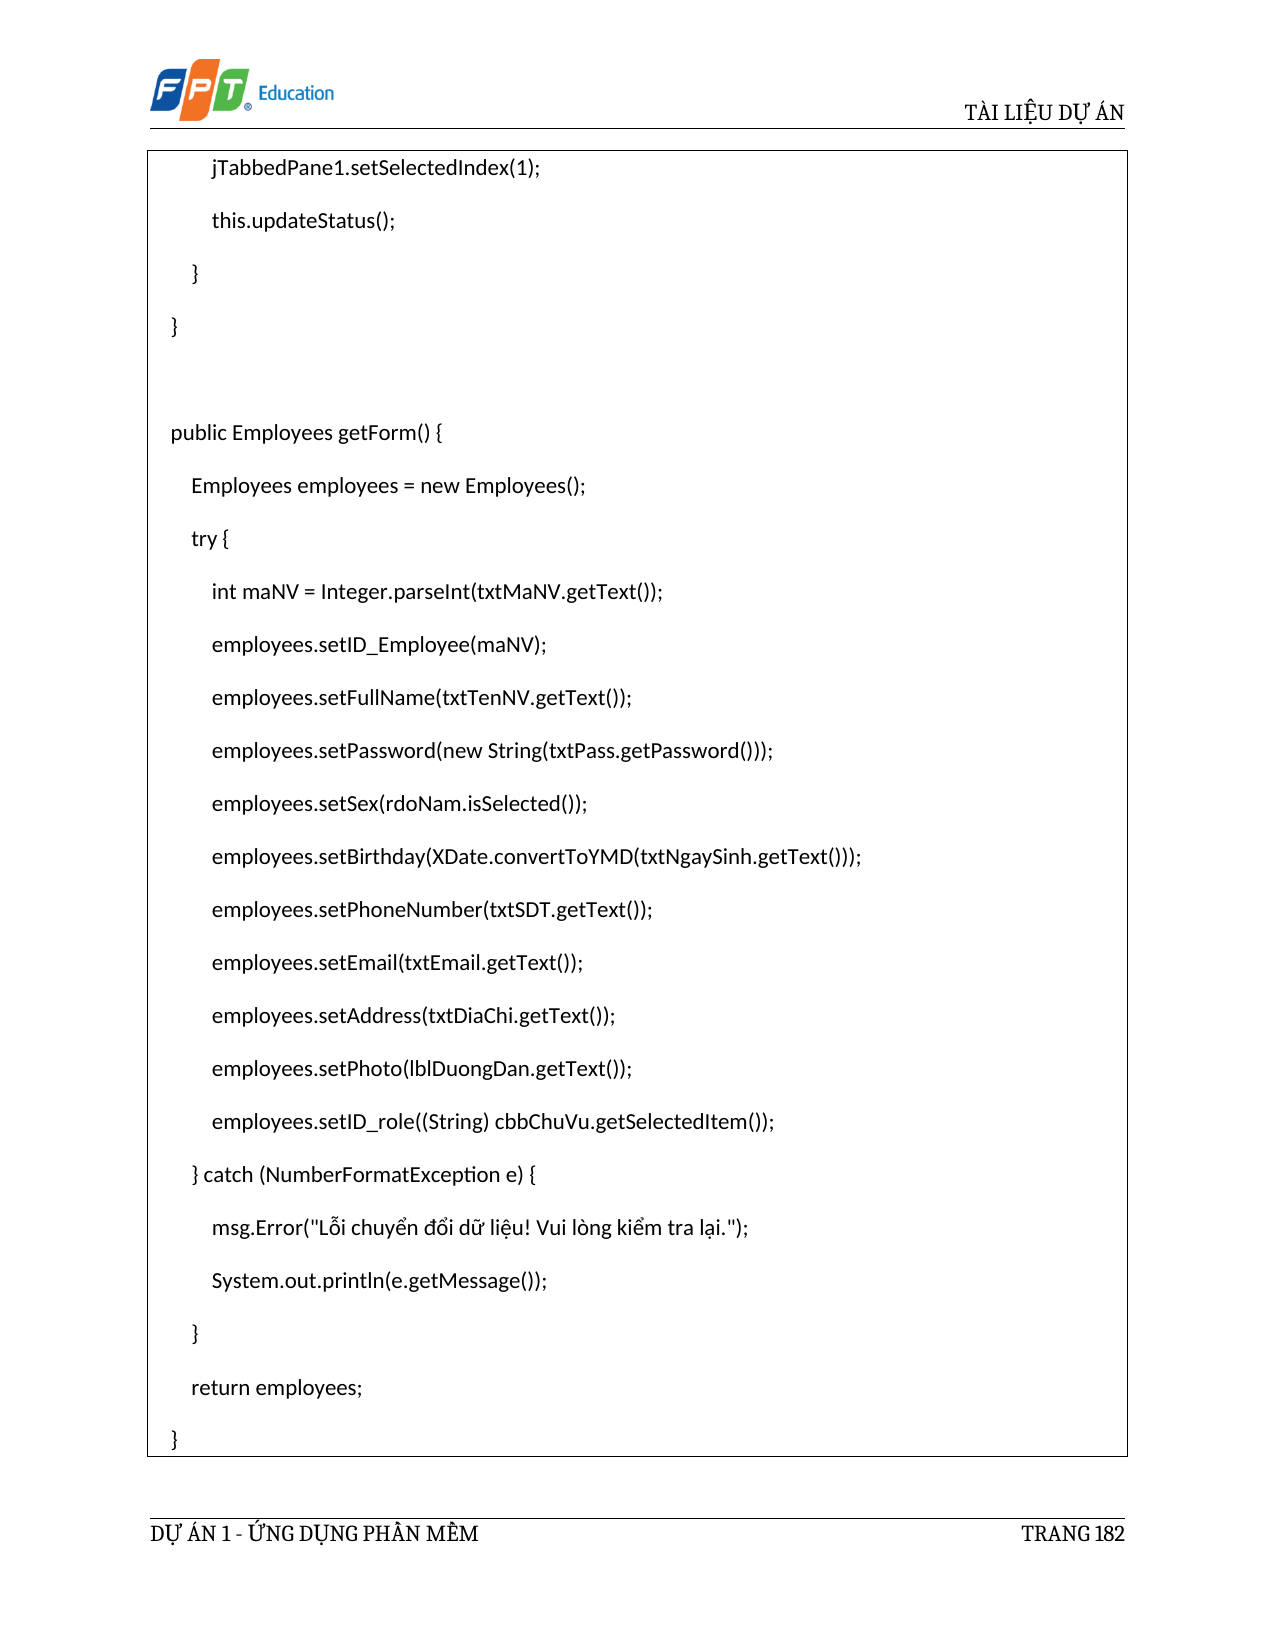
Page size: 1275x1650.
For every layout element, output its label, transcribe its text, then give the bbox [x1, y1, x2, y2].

text employees.setPhoneNumber(txtSDT.getText()); [148, 892, 1127, 923]
text } catch (NumberFormatException e) { [148, 1157, 1127, 1188]
text employees.setEmail(txtEmail.getText()); [148, 945, 1127, 976]
text msg.Error("Lỗi chuyển đổi dữ liệu! Vui lòng kiểm tra lại."); [148, 1210, 1127, 1242]
text employees.setID_Employee(maNV); [148, 627, 1127, 658]
text employees.setPhoto(lblDuongDan.getText()); [148, 1051, 1127, 1082]
text employees.setFullName(txtTenNV.getText()); [148, 680, 1127, 711]
picture [150, 59, 336, 121]
text employees.setBirthday(XDate.convertToYMD(txtNgaySinh.getText())); [148, 839, 1127, 870]
text employees.setID_role((String) cbbChuVu.getSelectedItem()); [148, 1104, 1127, 1136]
text this.updateStatus(); [148, 203, 1127, 234]
text return employees; [148, 1369, 1127, 1401]
text } [148, 1422, 1127, 1456]
text Employees employees = new Employees(); [148, 468, 1127, 499]
text try { [148, 521, 1127, 552]
text employees.setAddress(txtDiaChi.getText()); [148, 998, 1127, 1029]
text employees.setSex(rdoNam.isSelected()); [148, 786, 1127, 817]
text jTabbedPane1.setSelectedIndex(1); [148, 151, 1127, 181]
text int maNV = Integer.parseInt(txtMaNV.getText()); [148, 574, 1127, 605]
text } [148, 256, 1127, 287]
text } [148, 309, 1127, 340]
text System.out.println(e.getMessage()); [148, 1263, 1127, 1294]
text employees.setPassword(new String(txtPass.getPassword())); [148, 733, 1127, 764]
text } [148, 1316, 1127, 1348]
text public Employees getForm() { [148, 415, 1127, 446]
